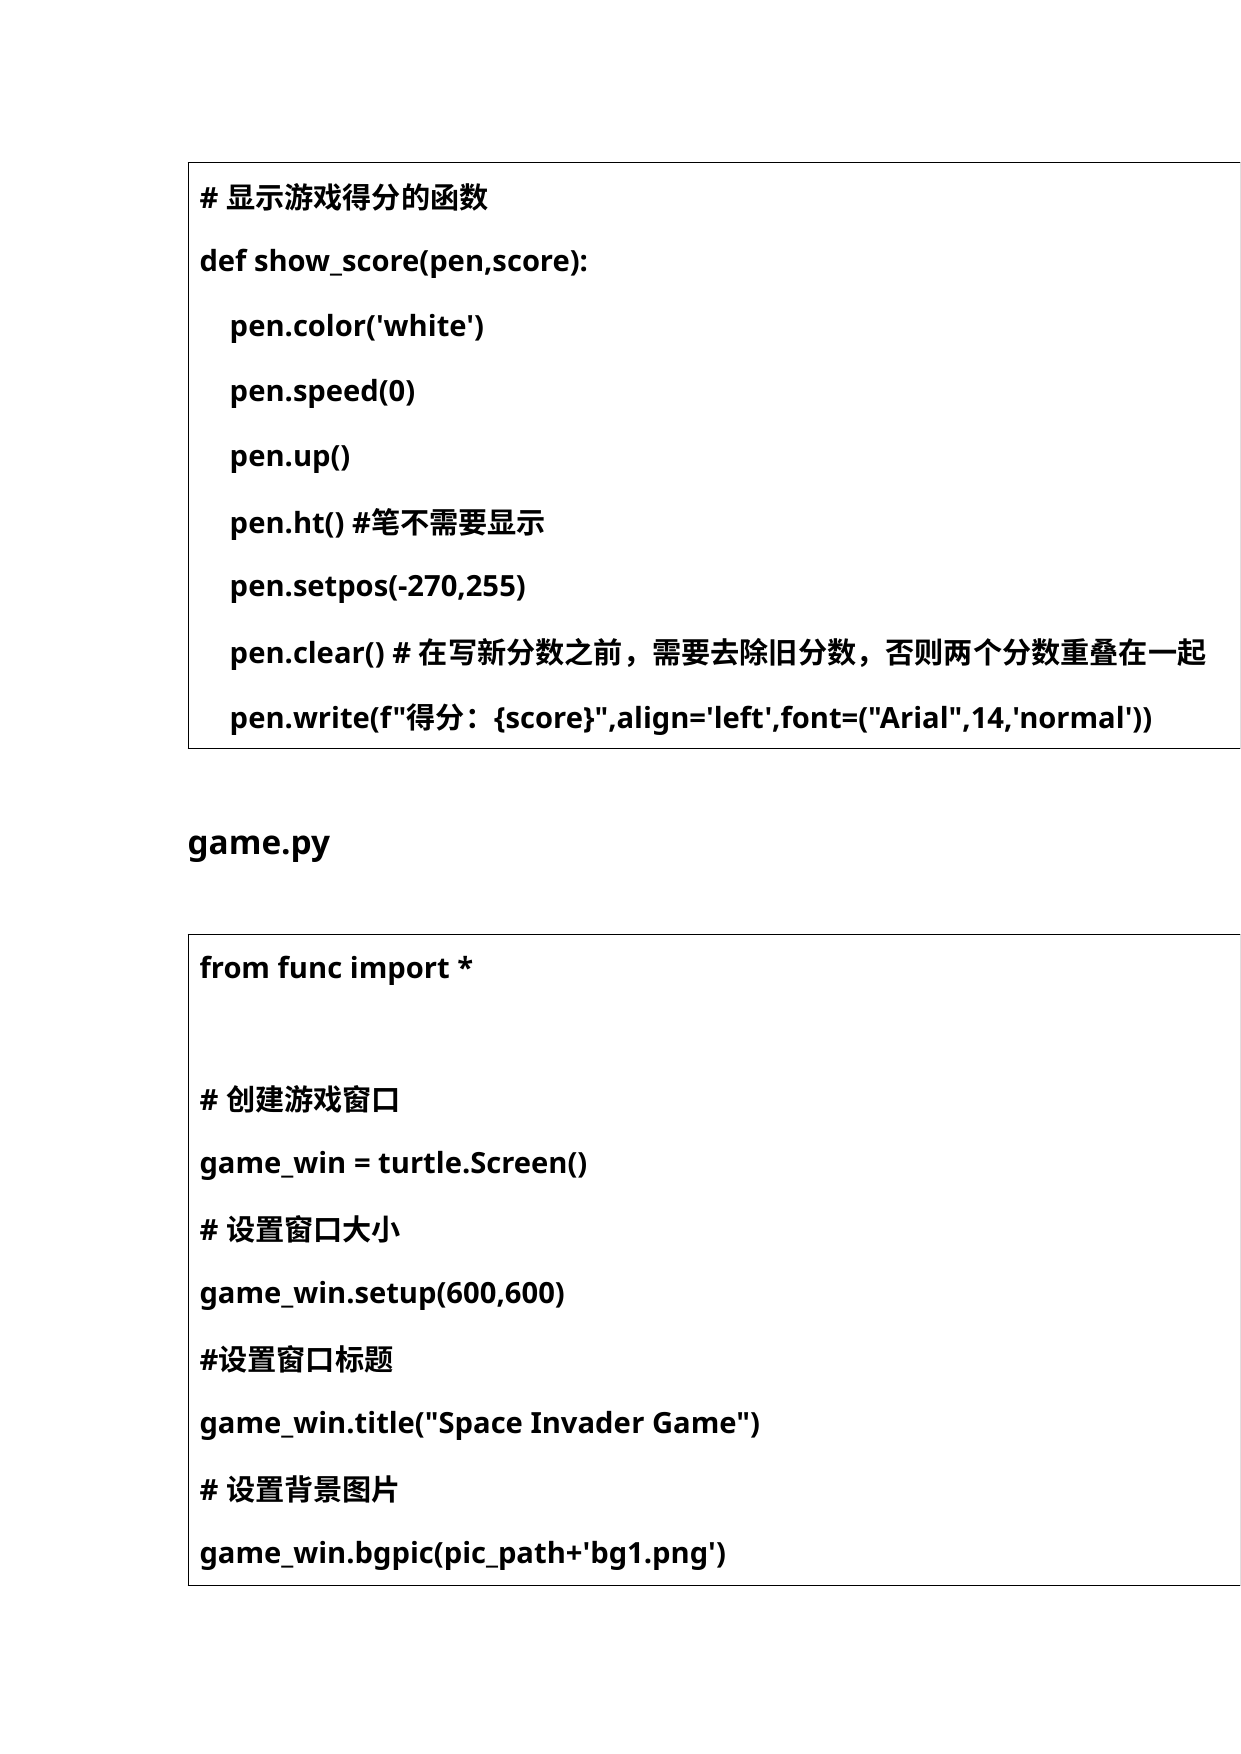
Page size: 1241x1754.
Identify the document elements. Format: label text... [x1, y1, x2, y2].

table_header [189, 163, 1240, 748]
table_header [189, 935, 1240, 1585]
subtitle game.py [187, 809, 1053, 874]
